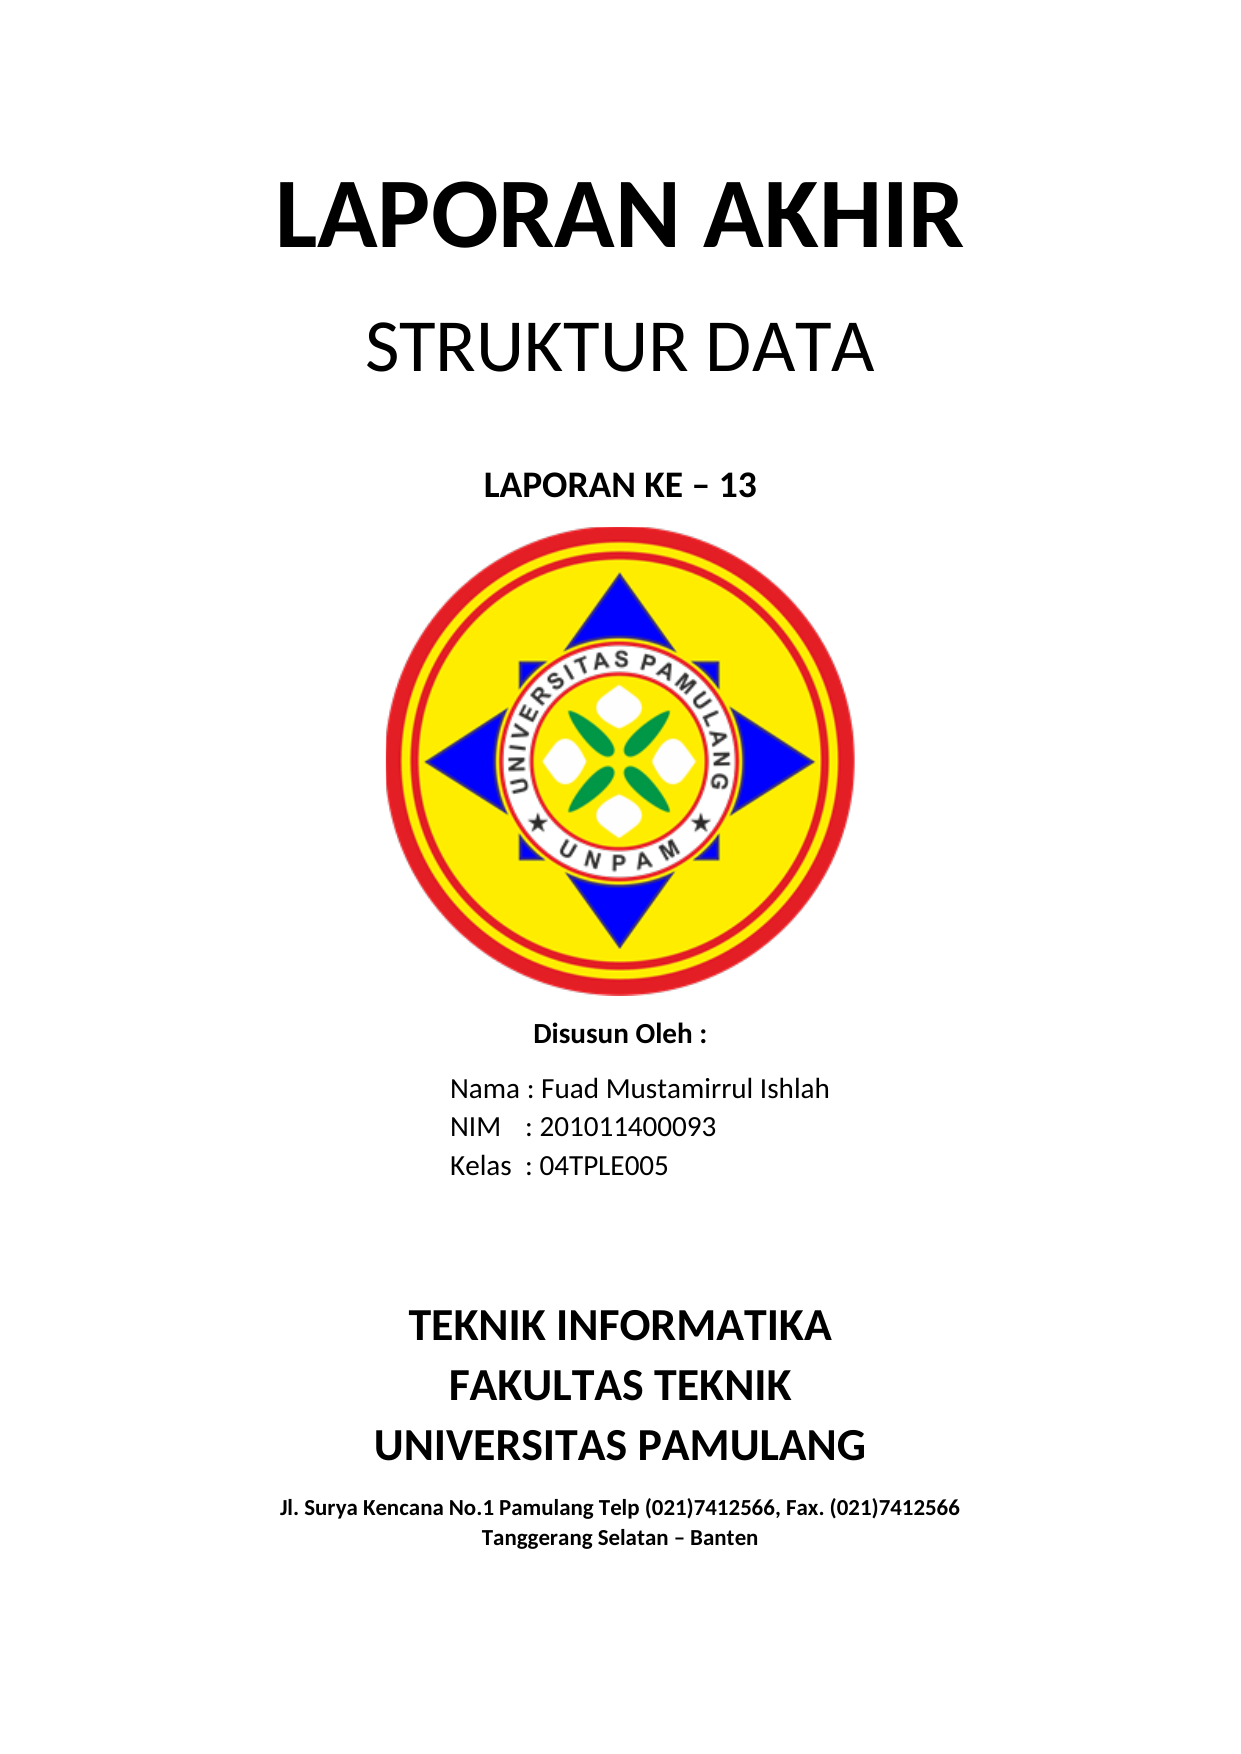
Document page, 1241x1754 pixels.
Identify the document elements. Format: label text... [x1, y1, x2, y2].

text Nama : Fuad Mustamirrul Ishlah NIM : 201011400093 Kelas : 04TPLE005 [450, 1070, 1090, 1182]
text TEKNIK INFORMATIKA FAKULTAS TEKNIK UNIVERSITAS PAMULANG [150, 1296, 1090, 1472]
text Disusun Oleh : [150, 1015, 1090, 1050]
text LAPORAN AKHIR [150, 150, 1090, 272]
text LAPORAN KE – 13 [150, 461, 1090, 507]
text Jl. Surya Kencana No.1 Pamulang Telp (021)7412566, Fax. (021)7412566 Tanggerang Selatan – Banten [150, 1493, 1090, 1551]
text STRUKTUR DATA [150, 298, 1090, 390]
picture [385, 527, 855, 996]
